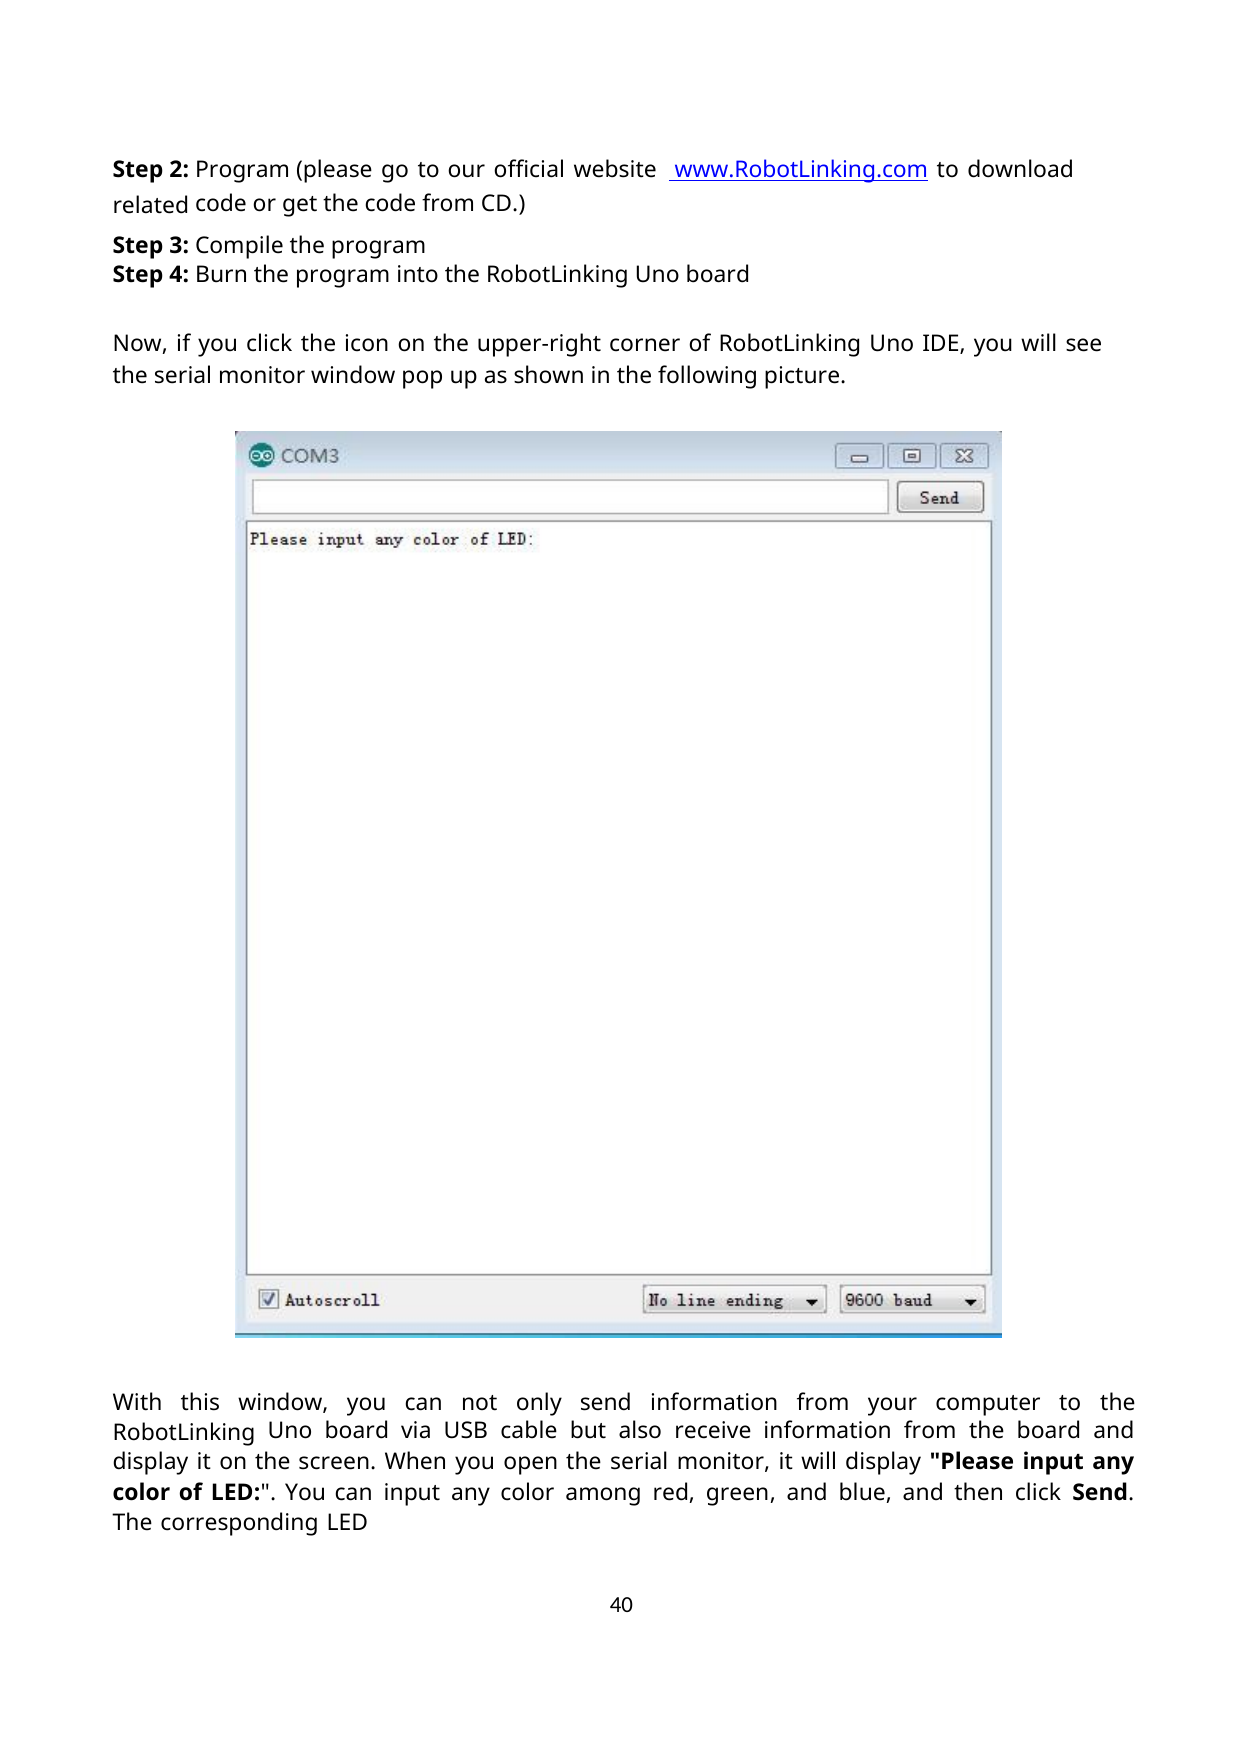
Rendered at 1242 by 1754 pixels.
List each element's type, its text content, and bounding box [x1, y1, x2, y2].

picture [235, 431, 1002, 1338]
text Step 2: Program (please go to our official website www.RobotLinking.com to download related code or get the code from CD.) [112, 148, 1144, 219]
text With this window, you can not only send information from your computer to the RobotLinking Uno board via USB cable but also receive information from the board and display it on the screen. When you open the serial monitor, it will display "Please input any color of LED:". You can input any color among red, green, and blue, and then click Send. The corresponding LED [112, 1384, 1135, 1537]
text Now, if you click the icon on the upper-right corner of RobotLinking Uno IDE, you will see the serial monitor window pop up as shown in the following picture. [112, 327, 1138, 390]
text Step 4: Burn the program into the RobotLinking Uno board [112, 258, 1144, 290]
text Step 3: Compile the program [112, 219, 1144, 258]
